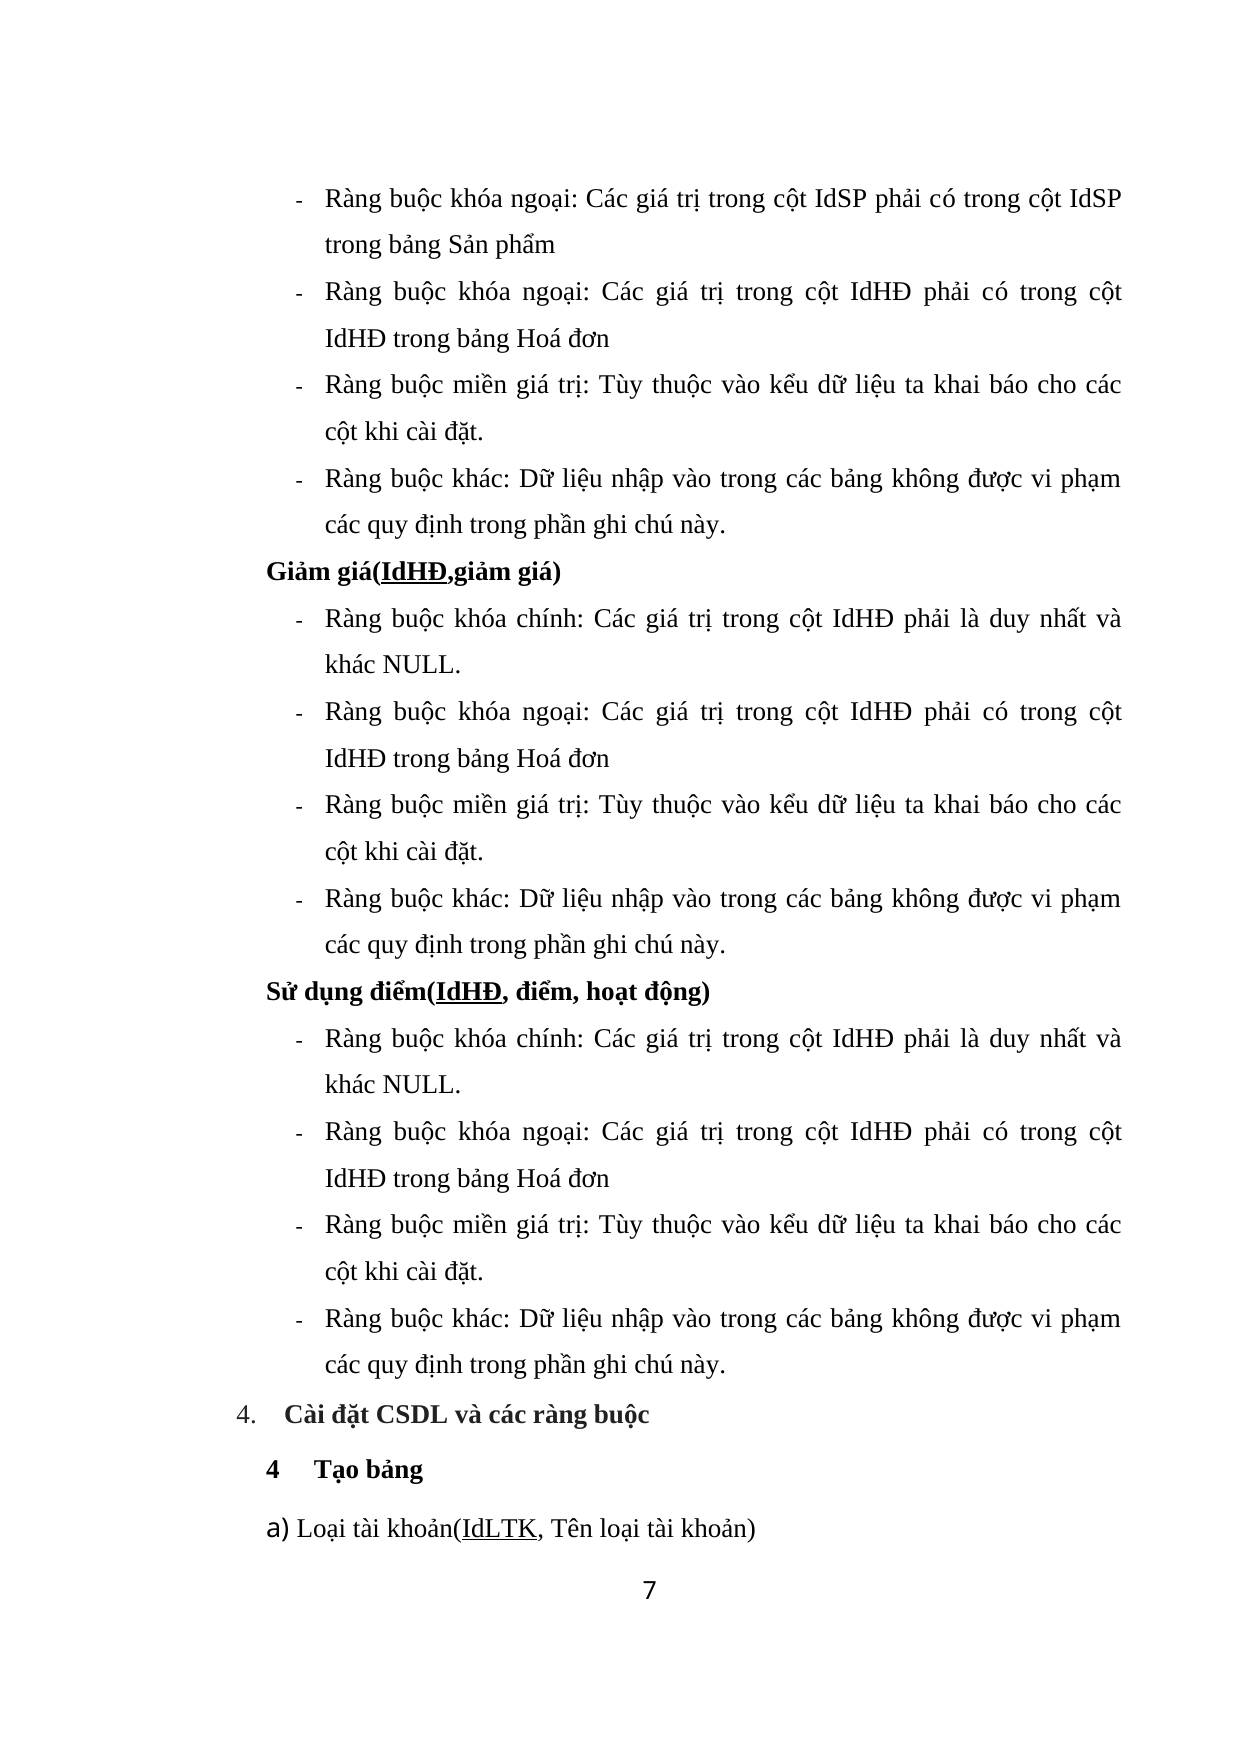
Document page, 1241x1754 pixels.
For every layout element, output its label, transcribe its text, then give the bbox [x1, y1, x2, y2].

text Giảm giá(IdHĐ,giảm giá) [266, 555, 1122, 586]
list Ràng buộc khác: Dữ liệu nhập vào trong các bảng không được vi phạm các quy định trong phần ghi chú này. [295, 1302, 1122, 1379]
list Ràng buộc miền giá trị: Tùy thuộc vào kểu dữ liệu ta khai báo cho các cột khi cài đặt. [295, 1208, 1122, 1286]
text Sử dụng điểm(IdHĐ, điểm, hoạt động) [266, 975, 1122, 1006]
list Ràng buộc miền giá trị: Tùy thuộc vào kểu dữ liệu ta khai báo cho các cột khi cài đặt. [295, 788, 1122, 866]
list Ràng buộc khóa ngoại: Các giá trị trong cột IdHĐ phải có trong cột IdHĐ trong bảng Hoá đơn [295, 1115, 1122, 1193]
list Ràng buộc khác: Dữ liệu nhập vào trong các bảng không được vi phạm các quy định trong phần ghi chú này. [295, 882, 1122, 959]
list Ràng buộc khóa ngoại: Các giá trị trong cột IdSP phải có trong cột IdSP trong bảng Sản phẩm [295, 182, 1122, 259]
list Ràng buộc khóa chính: Các giá trị trong cột IdHĐ phải là duy nhất và khác NULL. [295, 602, 1122, 679]
list Ràng buộc khóa chính: Các giá trị trong cột IdHĐ phải là duy nhất và khác NULL. [295, 1022, 1122, 1099]
list Loại tài khoản(IdLTK, Tên loại tài khoản) [266, 1508, 1122, 1545]
list Cài đặt CSDL và các ràng buộc [236, 1398, 1122, 1429]
list Ràng buộc khác: Dữ liệu nhập vào trong các bảng không được vi phạm các quy định trong phần ghi chú này. [295, 462, 1122, 539]
list Tạo bảng [266, 1453, 1122, 1484]
list Ràng buộc khóa ngoại: Các giá trị trong cột IdHĐ phải có trong cột IdHĐ trong bảng Hoá đơn [295, 275, 1122, 353]
list Ràng buộc miền giá trị: Tùy thuộc vào kểu dữ liệu ta khai báo cho các cột khi cài đặt. [295, 368, 1122, 446]
list Ràng buộc khóa ngoại: Các giá trị trong cột IdHĐ phải có trong cột IdHĐ trong bảng Hoá đơn [295, 695, 1122, 773]
